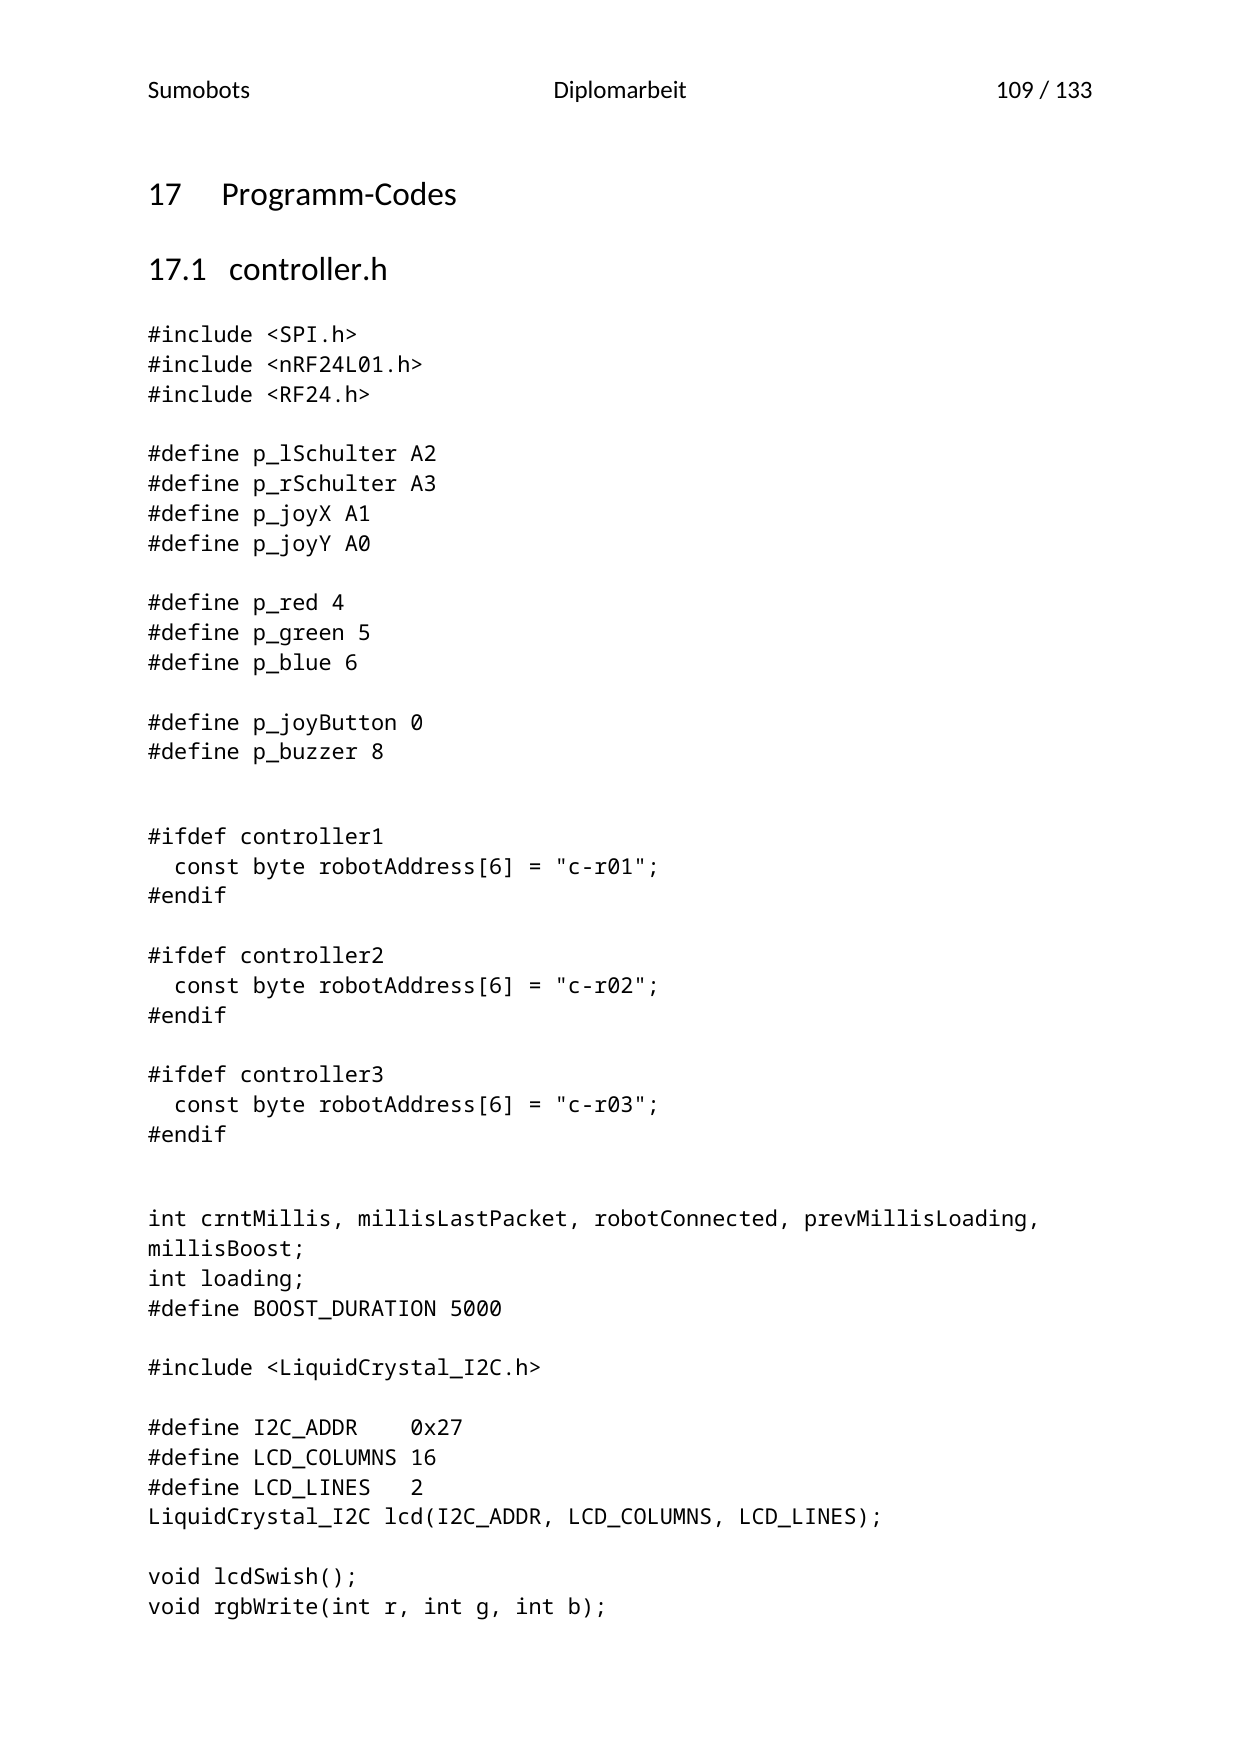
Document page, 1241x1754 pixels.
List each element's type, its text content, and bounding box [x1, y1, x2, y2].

text #include <LiquidCrystal_I2C.h> [148, 1352, 1093, 1382]
text LiquidCrystal_I2C lcd(I2C_ADDR, LCD_COLUMNS, LCD_LINES); [148, 1501, 1093, 1531]
text #define p_rSchulter A3 [148, 468, 1093, 498]
subtitle Programm-Codes [148, 173, 1093, 213]
text #define p_green 5 [148, 617, 1093, 647]
text #define p_blue 6 [148, 647, 1093, 677]
text #define BOOST_DURATION 5000 [148, 1293, 1093, 1323]
text #define p_buzzer 8 [148, 736, 1093, 766]
text #define I2C_ADDR 0x27 [148, 1412, 1093, 1442]
text #endif [148, 1000, 1093, 1029]
text #define p_joyX A1 [148, 498, 1093, 528]
text #define LCD_COLUMNS 16 [148, 1442, 1093, 1472]
text #ifdef controller1 [148, 821, 1093, 851]
text #ifdef controller3 [148, 1059, 1093, 1089]
text void rgbWrite(int r, int g, int b); [148, 1591, 1093, 1621]
text #include <RF24.h> [148, 379, 1093, 409]
text int loading; [148, 1263, 1093, 1293]
text #define p_joyY A0 [148, 528, 1093, 558]
text void lcdSwish(); [148, 1561, 1093, 1591]
text #endif [148, 881, 1093, 910]
text #endif [148, 1119, 1093, 1149]
text #define p_joyButton 0 [148, 707, 1093, 736]
text #define p_lSchulter A2 [148, 438, 1093, 468]
text #include <nRF24L01.h> [148, 349, 1093, 379]
text #define LCD_LINES 2 [148, 1472, 1093, 1501]
text #ifdef controller2 [148, 940, 1093, 970]
text const byte robotAddress[6] = "c-r01"; [148, 851, 1093, 881]
text #include <SPI.h> [148, 319, 1093, 349]
text const byte robotAddress[6] = "c-r02"; [148, 970, 1093, 1000]
text const byte robotAddress[6] = "c-r03"; [148, 1089, 1093, 1119]
text #define p_red 4 [148, 587, 1093, 617]
text int crntMillis, millisLastPacket, robotConnected, prevMillisLoading, millisBoost; [148, 1203, 1093, 1263]
subtitle controller.h [148, 248, 1093, 289]
